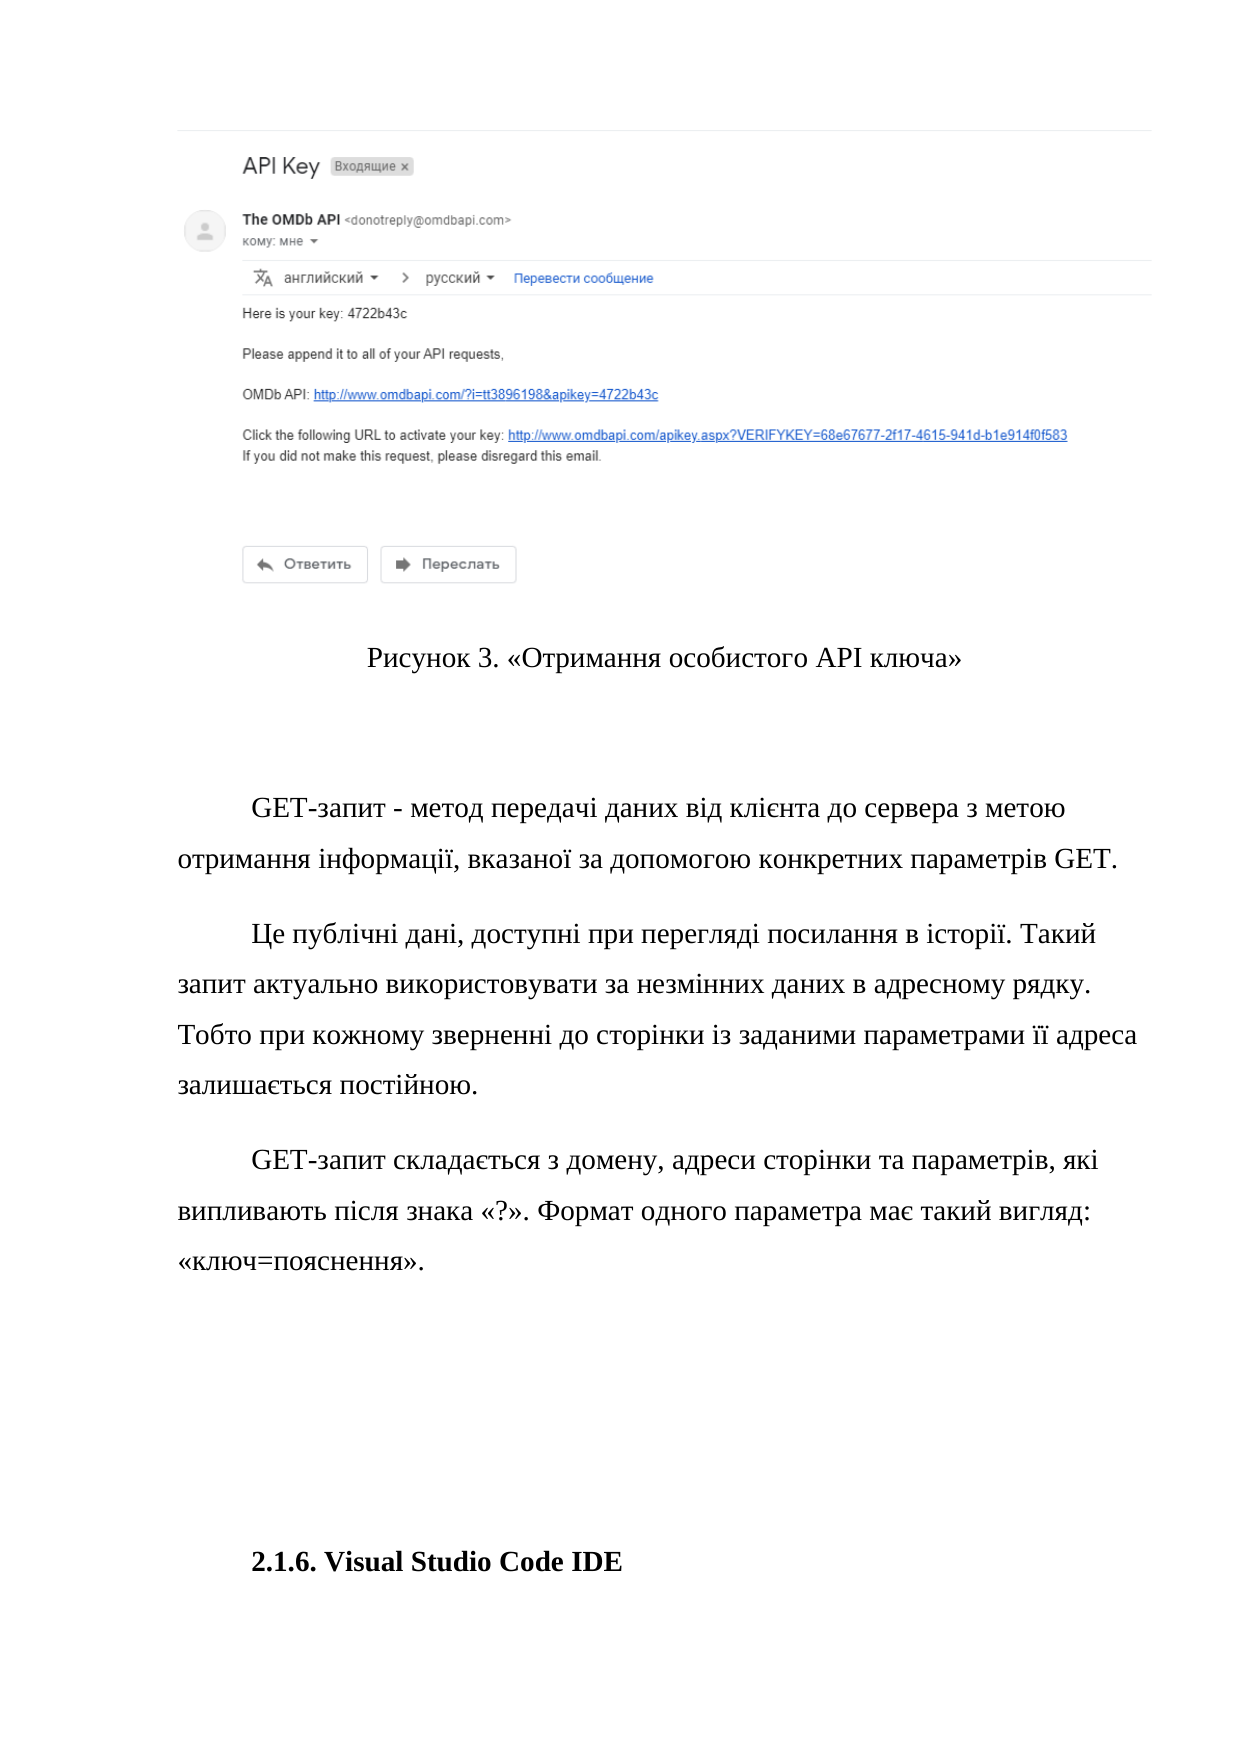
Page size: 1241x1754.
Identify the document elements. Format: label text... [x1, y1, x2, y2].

text Рисунок 3. «Отримання особистого API ключа» [177, 640, 1152, 673]
text Це публічні дані, доступні при перегляді посилання в історії. Такий запит актуально використовувати за незмінних даних в адресному рядку. Тобто при кожному зверненні до сторінки із заданими параметрами її адреса залишається постійною. [177, 916, 1152, 1101]
text GET-запит складається з домену, адреси сторінки та параметрів, які випливають після знака «?». Формат одного параметра має такий вигляд: «ключ=пояснення». [177, 1142, 1152, 1277]
text 2.1.6. Visual Studio Code IDE [177, 1544, 1152, 1578]
picture [177, 129, 1152, 601]
text GET-запит - метод передачі даних від клієнта до сервера з метою отримання інформації, вказаної за допомогою конкретних параметрів GET. [177, 791, 1152, 874]
